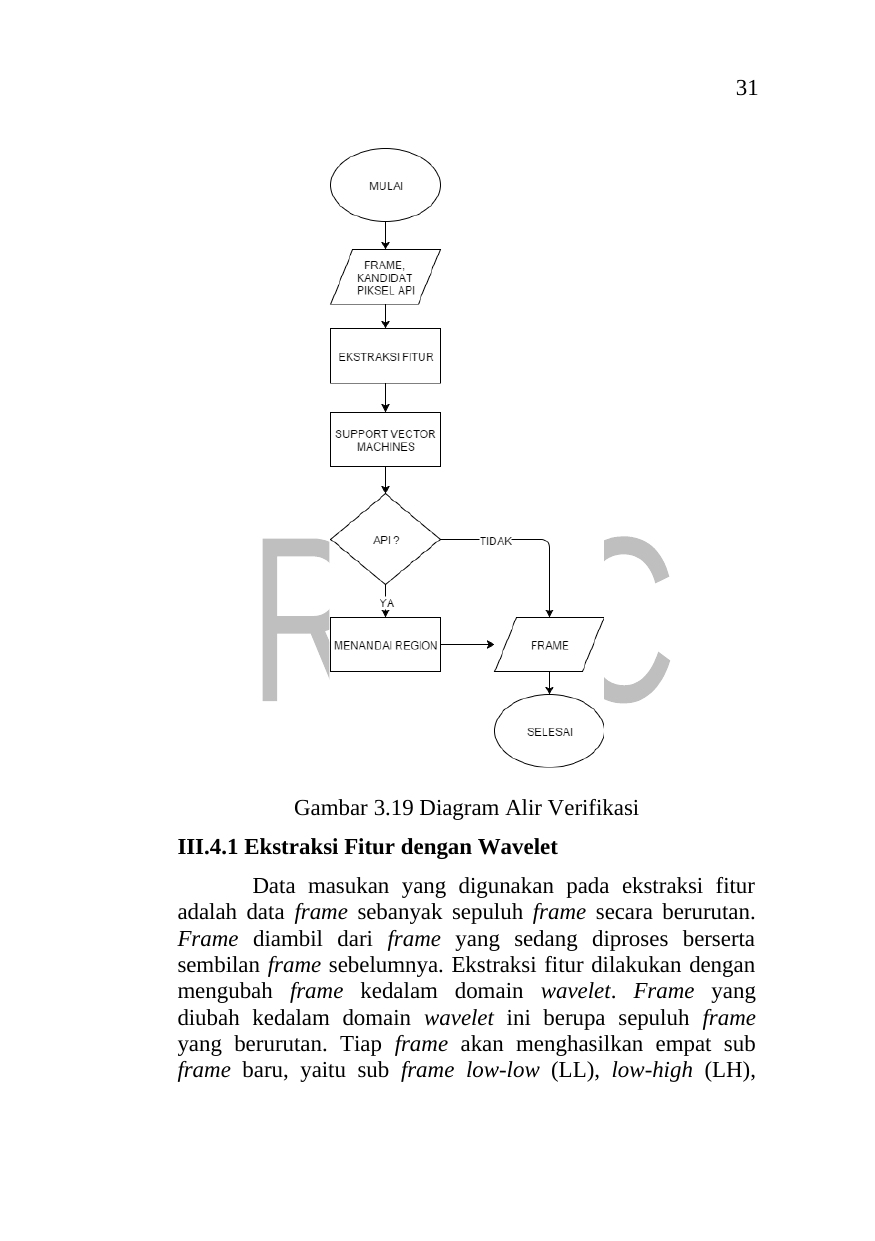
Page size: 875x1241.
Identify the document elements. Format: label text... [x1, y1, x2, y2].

subtitle Ekstraksi Fitur dengan Wavelet [177, 833, 756, 859]
